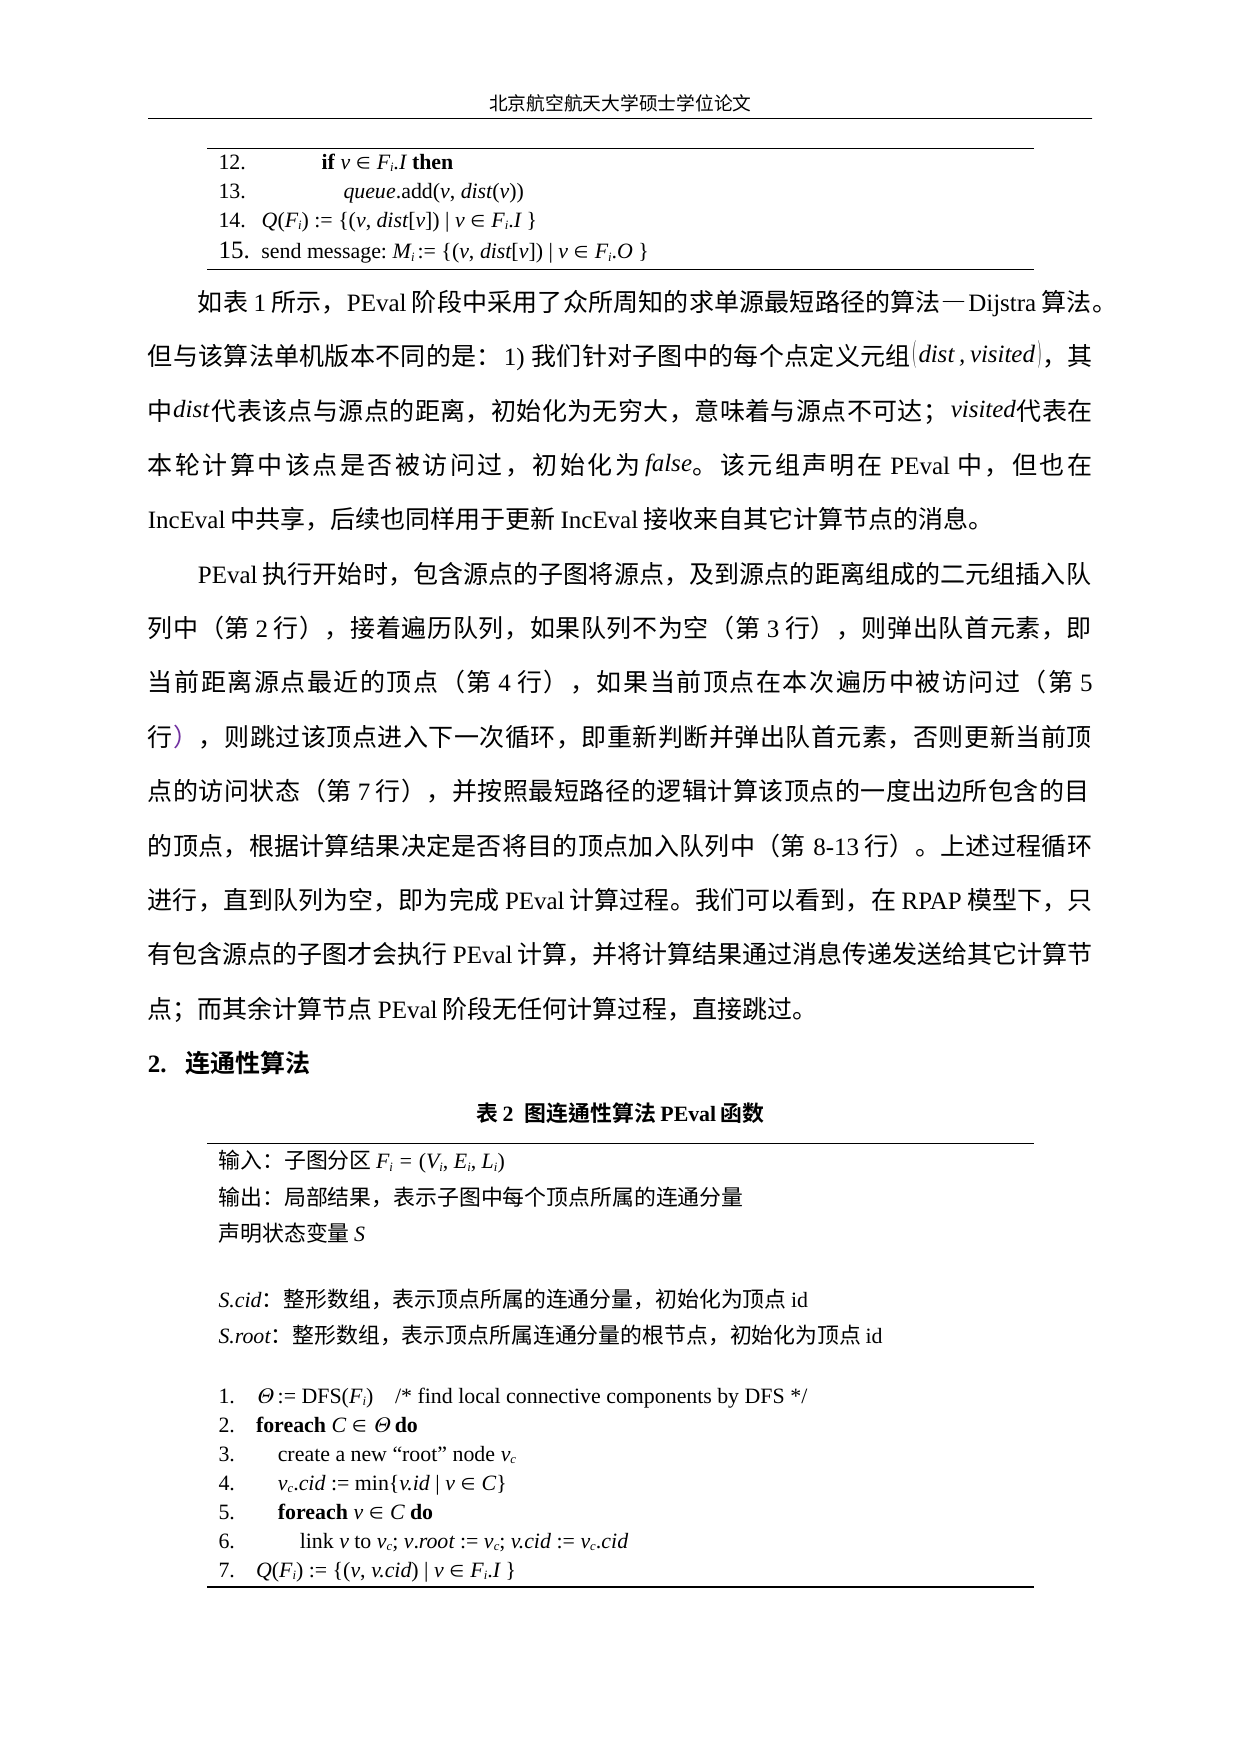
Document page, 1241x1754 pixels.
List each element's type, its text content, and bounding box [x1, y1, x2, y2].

text 如表1所示，PEval阶段中采用了众所周知的求单源最短路径的算法—Dijstra算法。但与该算法单机版本不同的是：1) 我们针对子图中的每个点定义元组，其中代表该点与源点的距离，初始化为无穷大，意味着与源点不可达；代表在本轮计算中该点是否被访问过，初始化为。该元组声明在PEval中，但也在IncEval中共享，后续也同样用于更新IncEval接收来自其它计算节点的消息。 [148, 282, 1092, 536]
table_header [207, 149, 1034, 269]
text 表2 图连通性算法PEval函数 [148, 1098, 1092, 1128]
list 连通性算法 [148, 1043, 1092, 1080]
text PEval执行开始时，包含源点的子图将源点，及到源点的距离组成的二元组插入队列中（第2行），接着遍历队列，如果队列不为空（第3行），则弹出队首元素，即当前距离源点最近的顶点（第4行），如果当前顶点在本次遍历中被访问过（第5行），则跳过该顶点进入下一次循环，即重新判断并弹出队首元素，否则更新当前顶点的访问状态（第7行），并按照最短路径的逻辑计算该顶点的一度出边所包含的目的顶点，根据计算结果决定是否将目的顶点加入队列中（第8-13行）。上述过程循环进行，直到队列为空，即为完成PEval计算过程。我们可以看到，在RPAP模型下，只有包含源点的子图才会执行PEval计算，并将计算结果通过消息传递发送给其它计算节点；而其余计算节点PEval阶段无任何计算过程，直接跳过。 [148, 554, 1092, 1025]
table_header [207, 1144, 1034, 1586]
